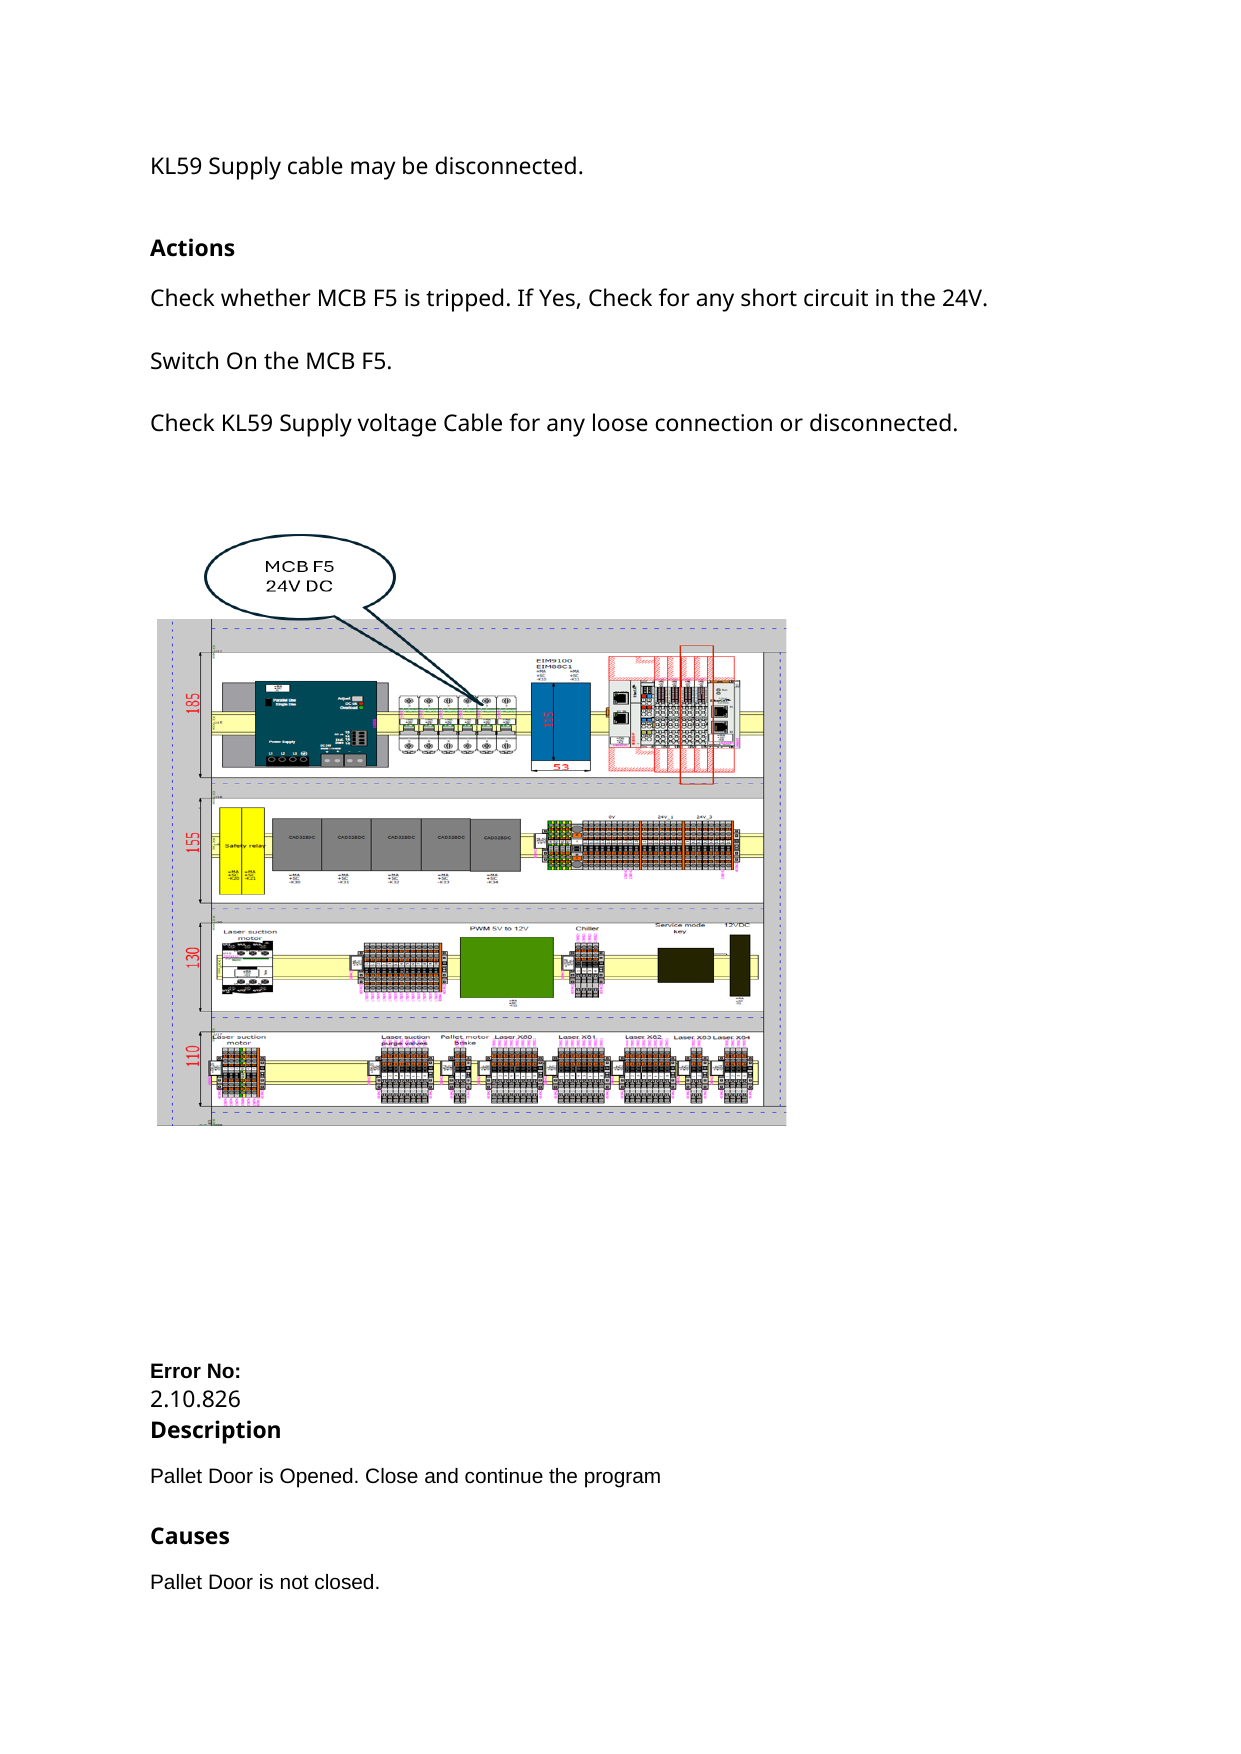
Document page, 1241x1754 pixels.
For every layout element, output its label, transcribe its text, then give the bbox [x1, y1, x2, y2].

picture [150, 532, 787, 1126]
text Check whether MCB F5 is tripped. If Yes, Check for any short circuit in the 24V. [150, 282, 1090, 313]
text 2.10.826 [150, 1383, 1090, 1414]
text KL59 Supply cable may be disconnected. [150, 150, 1090, 181]
text Description [150, 1414, 1090, 1445]
text Error No: [150, 1359, 1090, 1383]
text Check KL59 Supply voltage Cable for any loose connection or disconnected. [150, 407, 1090, 438]
text Causes [150, 1519, 1090, 1551]
text Actions [150, 232, 1090, 263]
text Pallet Door is Opened. Close and continue the program [150, 1464, 1090, 1488]
text Pallet Door is not closed. [150, 1570, 1090, 1594]
text Switch On the MCB F5. [150, 344, 1090, 376]
